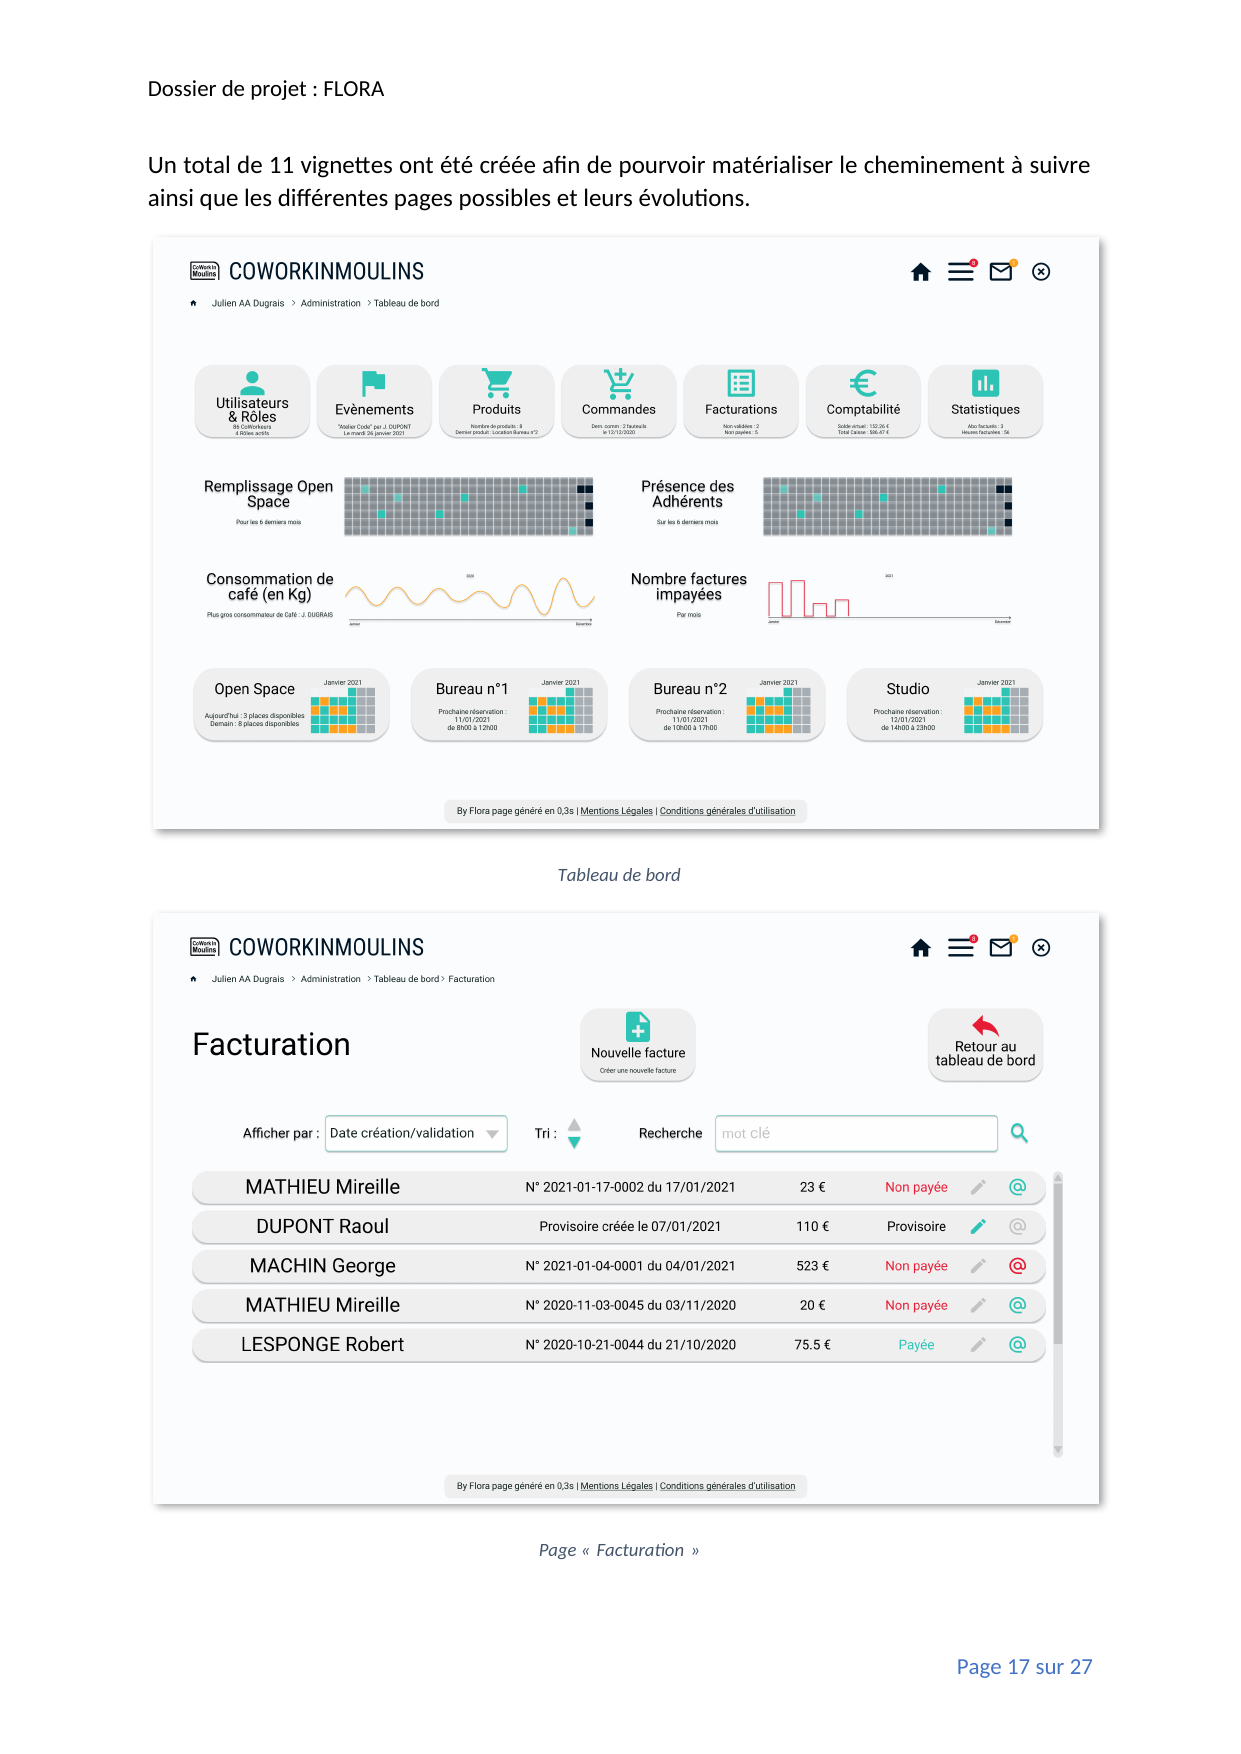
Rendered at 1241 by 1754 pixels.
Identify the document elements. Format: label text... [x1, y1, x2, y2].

text Un total de 11 vignettes ont été créée afin de pourvoir matérialiser le cheminement à suivre ainsi que les différentes pages possibles et leurs évolutions. [148, 149, 1093, 213]
picture [153, 237, 1099, 829]
text Tableau de bord [148, 863, 1093, 886]
picture [153, 913, 1099, 1504]
text Page « Facturation » [148, 1538, 1093, 1561]
